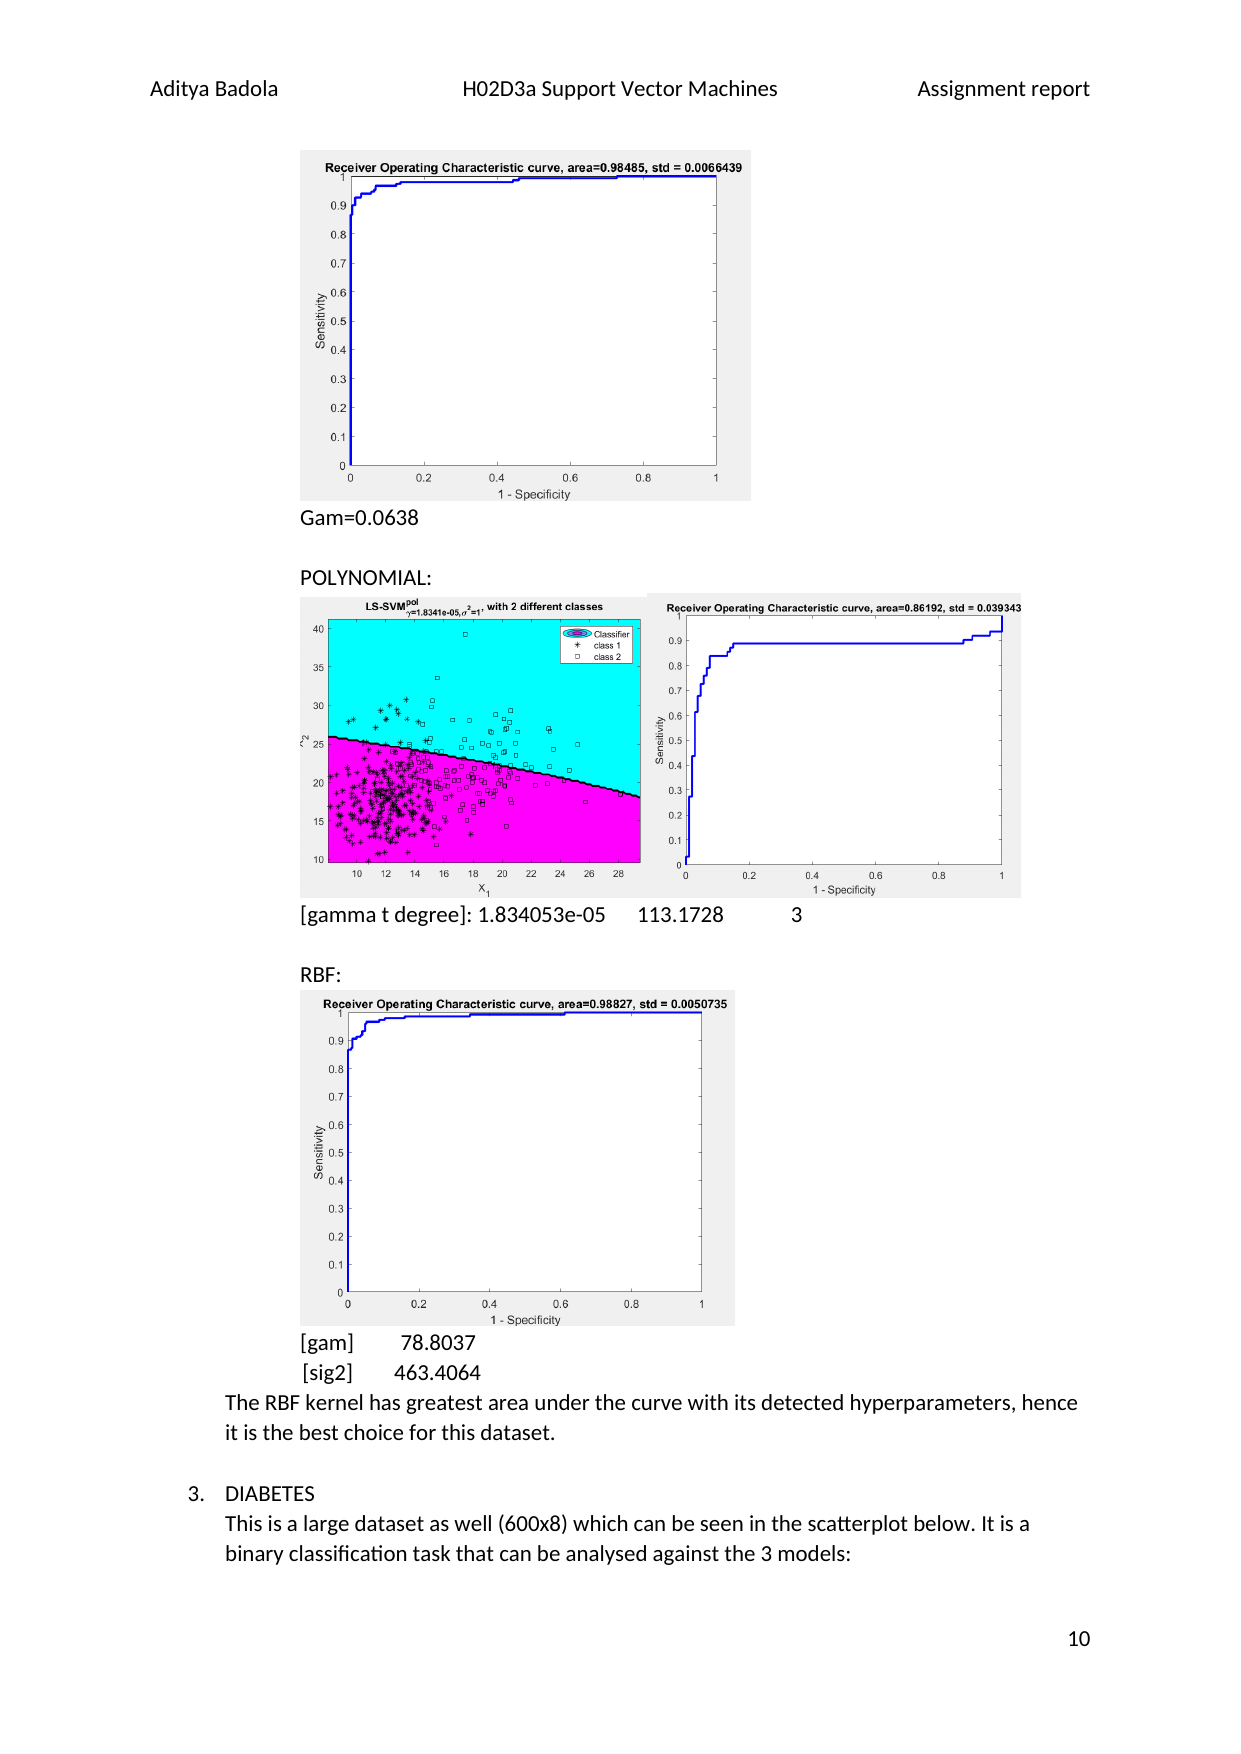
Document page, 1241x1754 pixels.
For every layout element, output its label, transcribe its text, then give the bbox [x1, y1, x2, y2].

list This is a large dataset as well (600x8) which can be seen in the scatterplot below. It is a binary classification task that can be analysed against the 3 models: [225, 1509, 1090, 1567]
picture [300, 150, 752, 501]
list DIABETES [187, 1479, 1090, 1507]
list [gam] 78.8037 [225, 1328, 1090, 1356]
list Gam=0.0638 [225, 503, 1090, 531]
list The RBF kernel has greatest area under the curve with its detected hyperparameters, hence it is the best choice for this dataset. [225, 1388, 1090, 1446]
picture [300, 593, 1022, 898]
picture [300, 990, 736, 1326]
list [sig2] 463.4064 [225, 1358, 1090, 1386]
list POLYNOMIAL: [225, 563, 1090, 591]
list [gamma t degree]: 1.834053e-05 113.1728 3 [225, 900, 1090, 928]
list RBF: [225, 960, 1090, 988]
